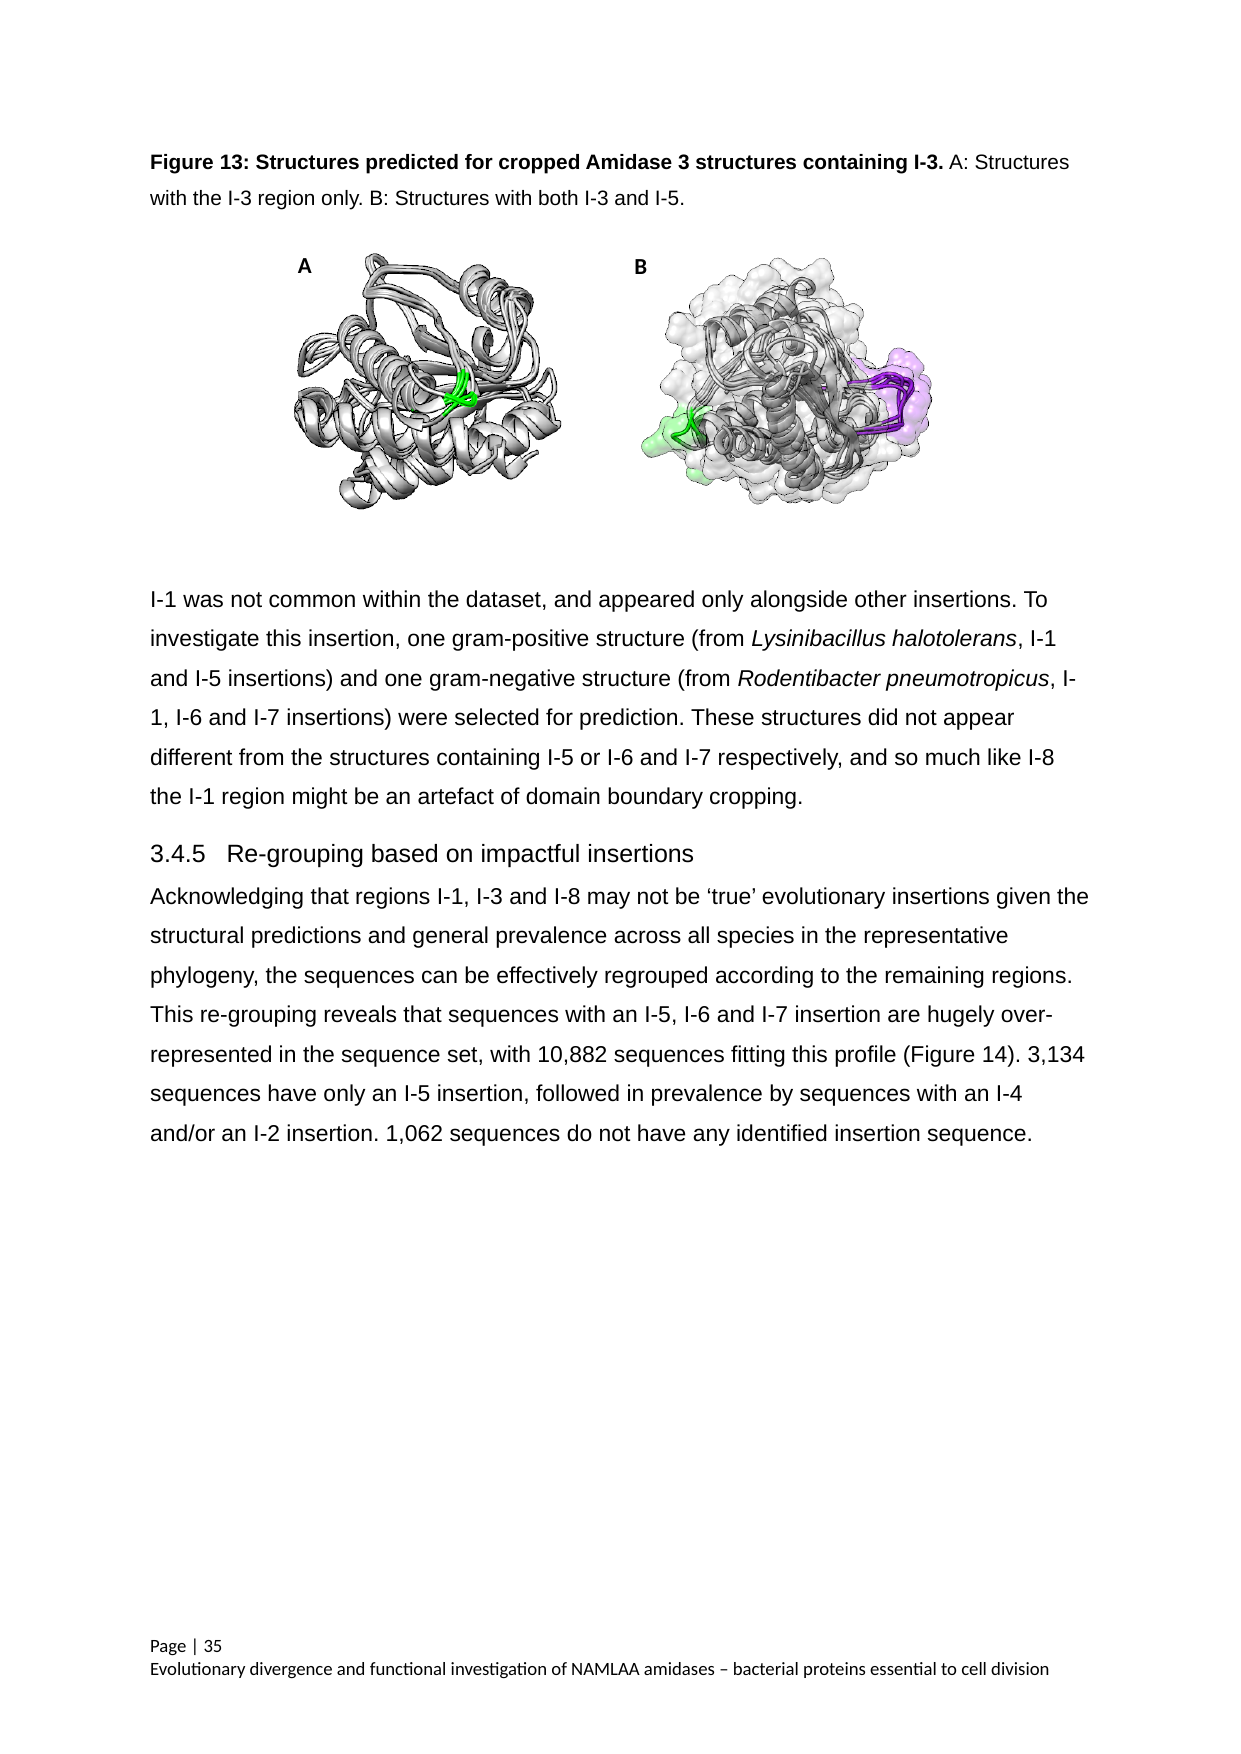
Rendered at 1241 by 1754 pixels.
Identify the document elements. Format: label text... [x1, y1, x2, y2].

picture [619, 243, 953, 522]
subtitle 3.4.5 Re-grouping based on impactful insertions [150, 839, 1090, 868]
picture [287, 242, 569, 522]
text Figure 13: Structures predicted for cropped Amidase 3 structures containing I-3. A: Structures with the I-3 region only. B: Structures with both I-3 and I-5. [150, 150, 1090, 210]
text Acknowledging that regions I-1, I-3 and I-8 may not be ‘true’ evolutionary insertions given the structural predictions and general prevalence across all species in the representative phylogeny, the sequences can be effectively regrouped according to the remaining regions. This re-grouping reveals that sequences with an I-5, I-6 and I-7 insertion are hugely over-represented in the sequence set, with 10,882 sequences fitting this profile (Figure 14). 3,134 sequences have only an I-5 insertion, followed in prevalence by sequences with an I-4 and/or an I-2 insertion. 1,062 sequences do not have any identified insertion sequence. [150, 883, 1090, 1146]
text I-1 was not common within the dataset, and appeared only alongside other insertions. To investigate this insertion, one gram-positive structure (from Lysinibacillus halotolerans, I-1 and I-5 insertions) and one gram-negative structure (from Rodentibacter pneumotropicus, I-1, I-6 and I-7 insertions) were selected for prediction. These structures did not appear different from the structures containing I-5 or I-6 and I-7 respectively, and so much like I-8 the I-1 region might be an artefact of domain boundary cropping. [150, 586, 1090, 810]
